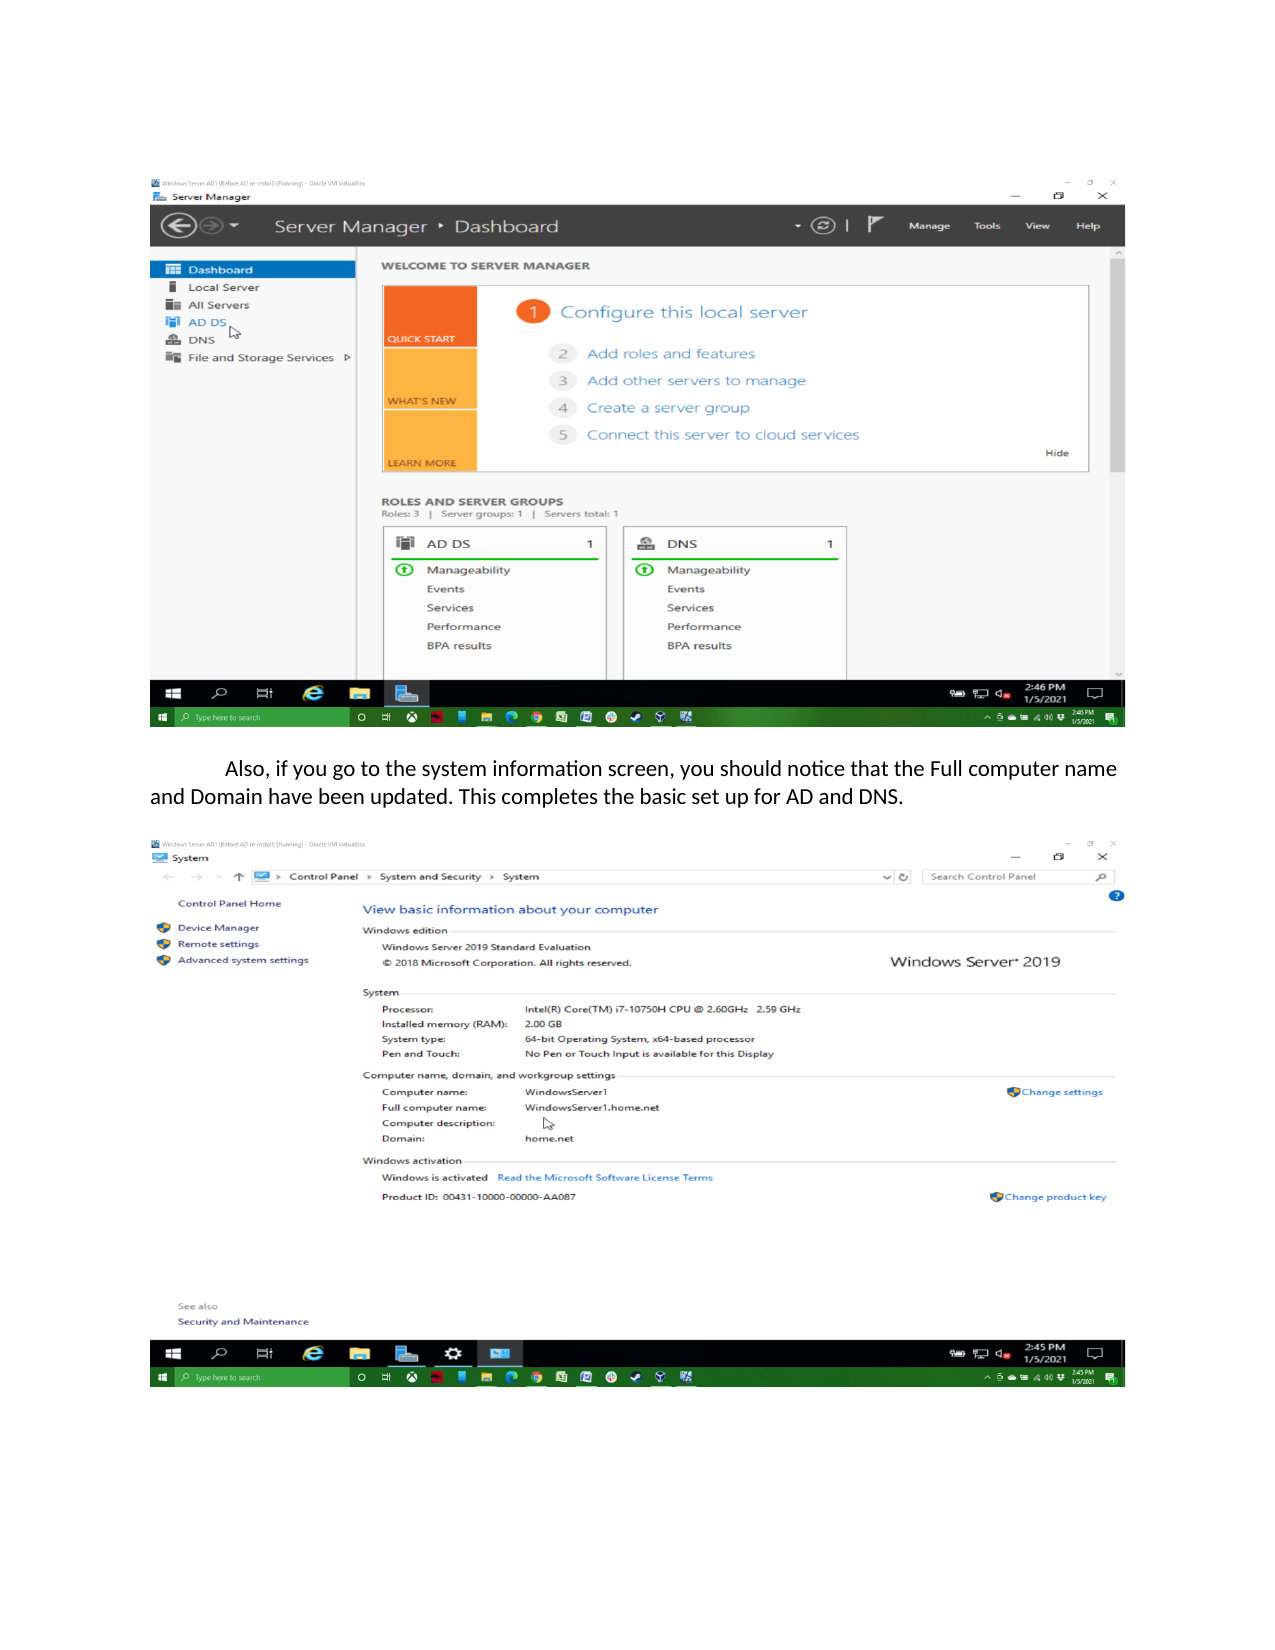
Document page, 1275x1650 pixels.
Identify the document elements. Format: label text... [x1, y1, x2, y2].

picture [150, 838, 1125, 1387]
text Also, if you go to the system information screen, you should notice that the Full computer name and Domain have been updated. This completes the basic set up for AD and DNS. [150, 754, 1125, 811]
picture [150, 178, 1125, 727]
